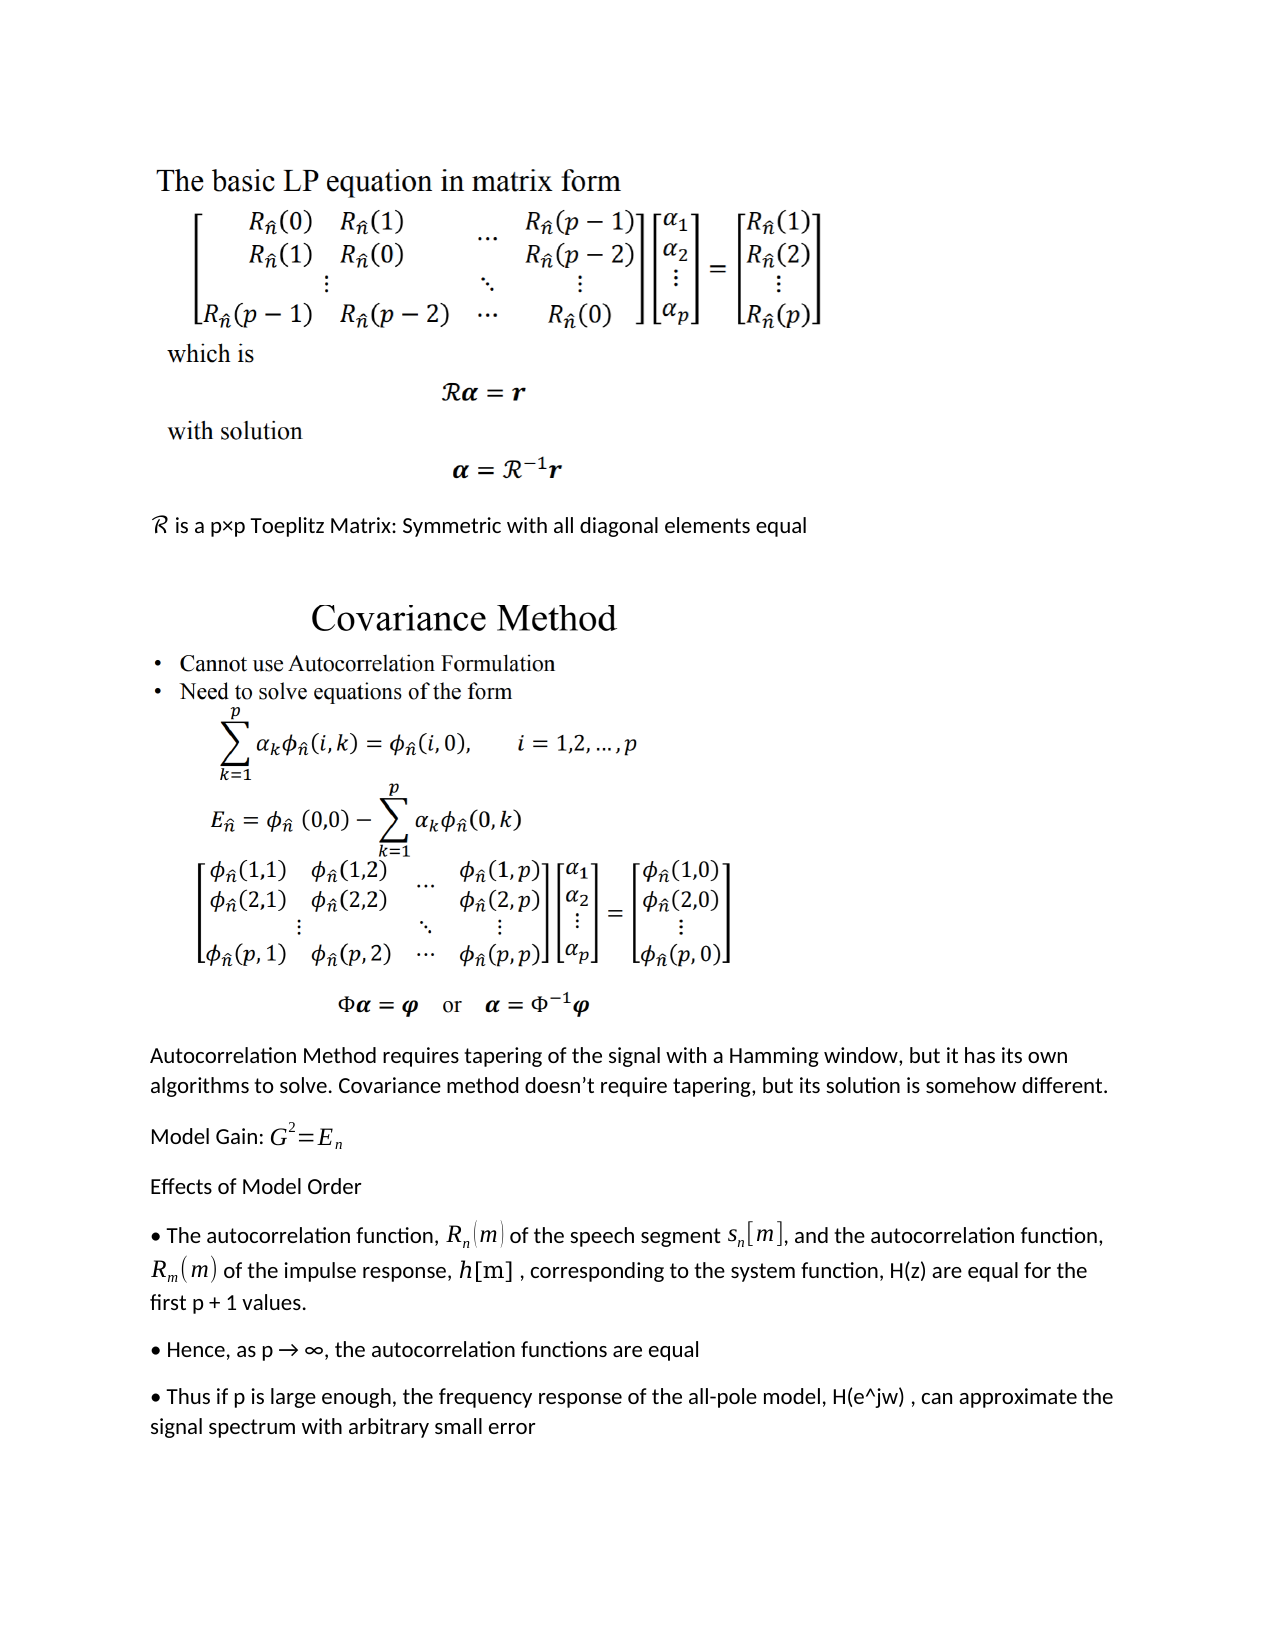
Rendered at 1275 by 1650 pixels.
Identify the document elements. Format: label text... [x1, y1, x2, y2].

text • Hence, as p → ∞, the autocorrelation functions are equal [150, 1335, 1125, 1363]
picture [150, 605, 745, 1023]
text Autocorrelation Method requires tapering of the signal with a Hamming window, but it has its own algorithms to solve. Covariance method doesn’t require tapering, but its solution is somehow different. [150, 1041, 1125, 1099]
text Model Gain: [150, 1118, 1125, 1153]
picture [150, 150, 828, 492]
text • The autocorrelation function, of the speech segment , and the autocorrelation function, of the impulse response, ℎ[m] , corresponding to the system function, H(z) are equal for the first p + 1 values. [150, 1219, 1125, 1316]
text Effects of Model Order [150, 1172, 1125, 1200]
text • Thus if p is large enough, the frequency response of the all-pole model, H(e^jw) , can approximate the signal spectrum with arbitrary small error [150, 1382, 1125, 1440]
text ℛ is a p×p Toeplitz Matrix: Symmetric with all diagonal elements equal [150, 511, 1125, 539]
